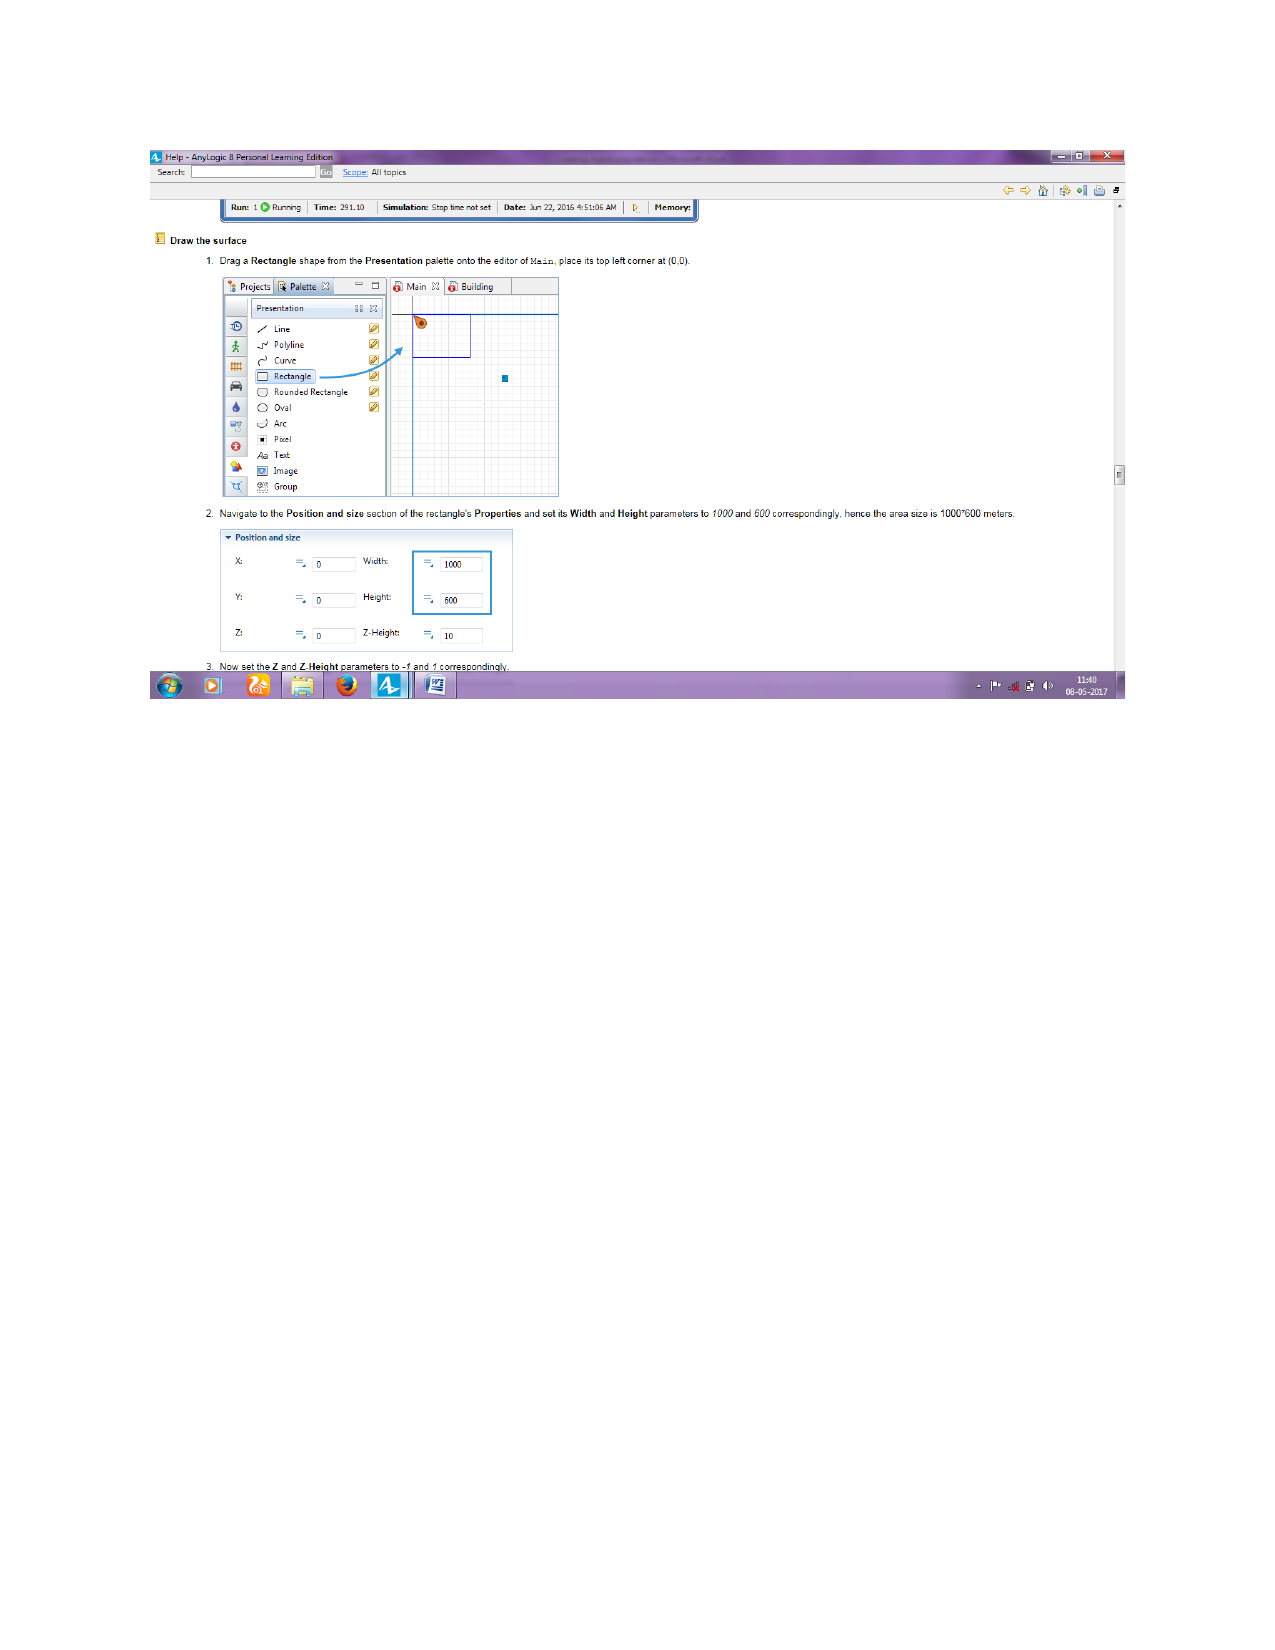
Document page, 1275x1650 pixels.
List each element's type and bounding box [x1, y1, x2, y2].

picture [150, 150, 1125, 699]
